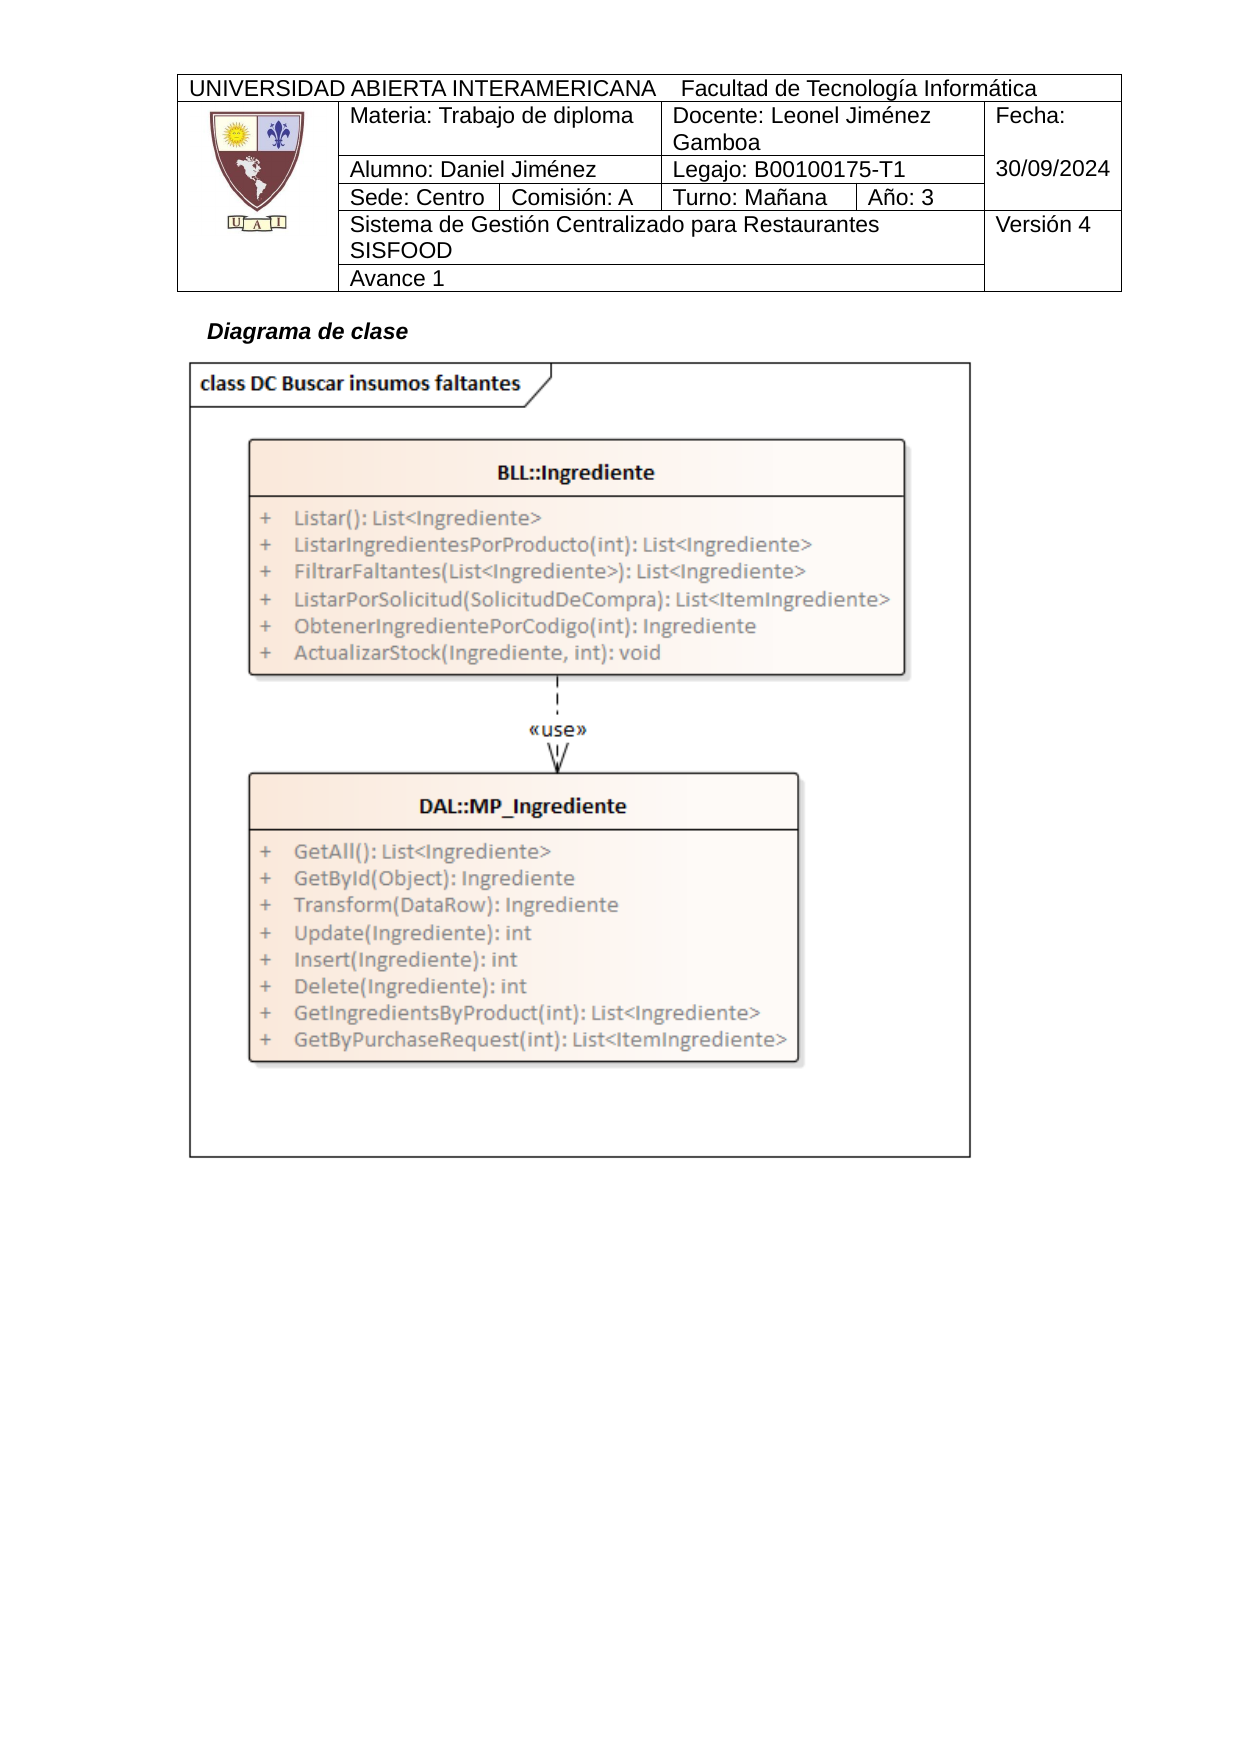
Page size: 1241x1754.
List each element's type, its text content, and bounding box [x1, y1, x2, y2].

subtitle Diagrama de clase [207, 318, 1122, 345]
picture [188, 102, 327, 236]
picture [177, 351, 982, 1169]
